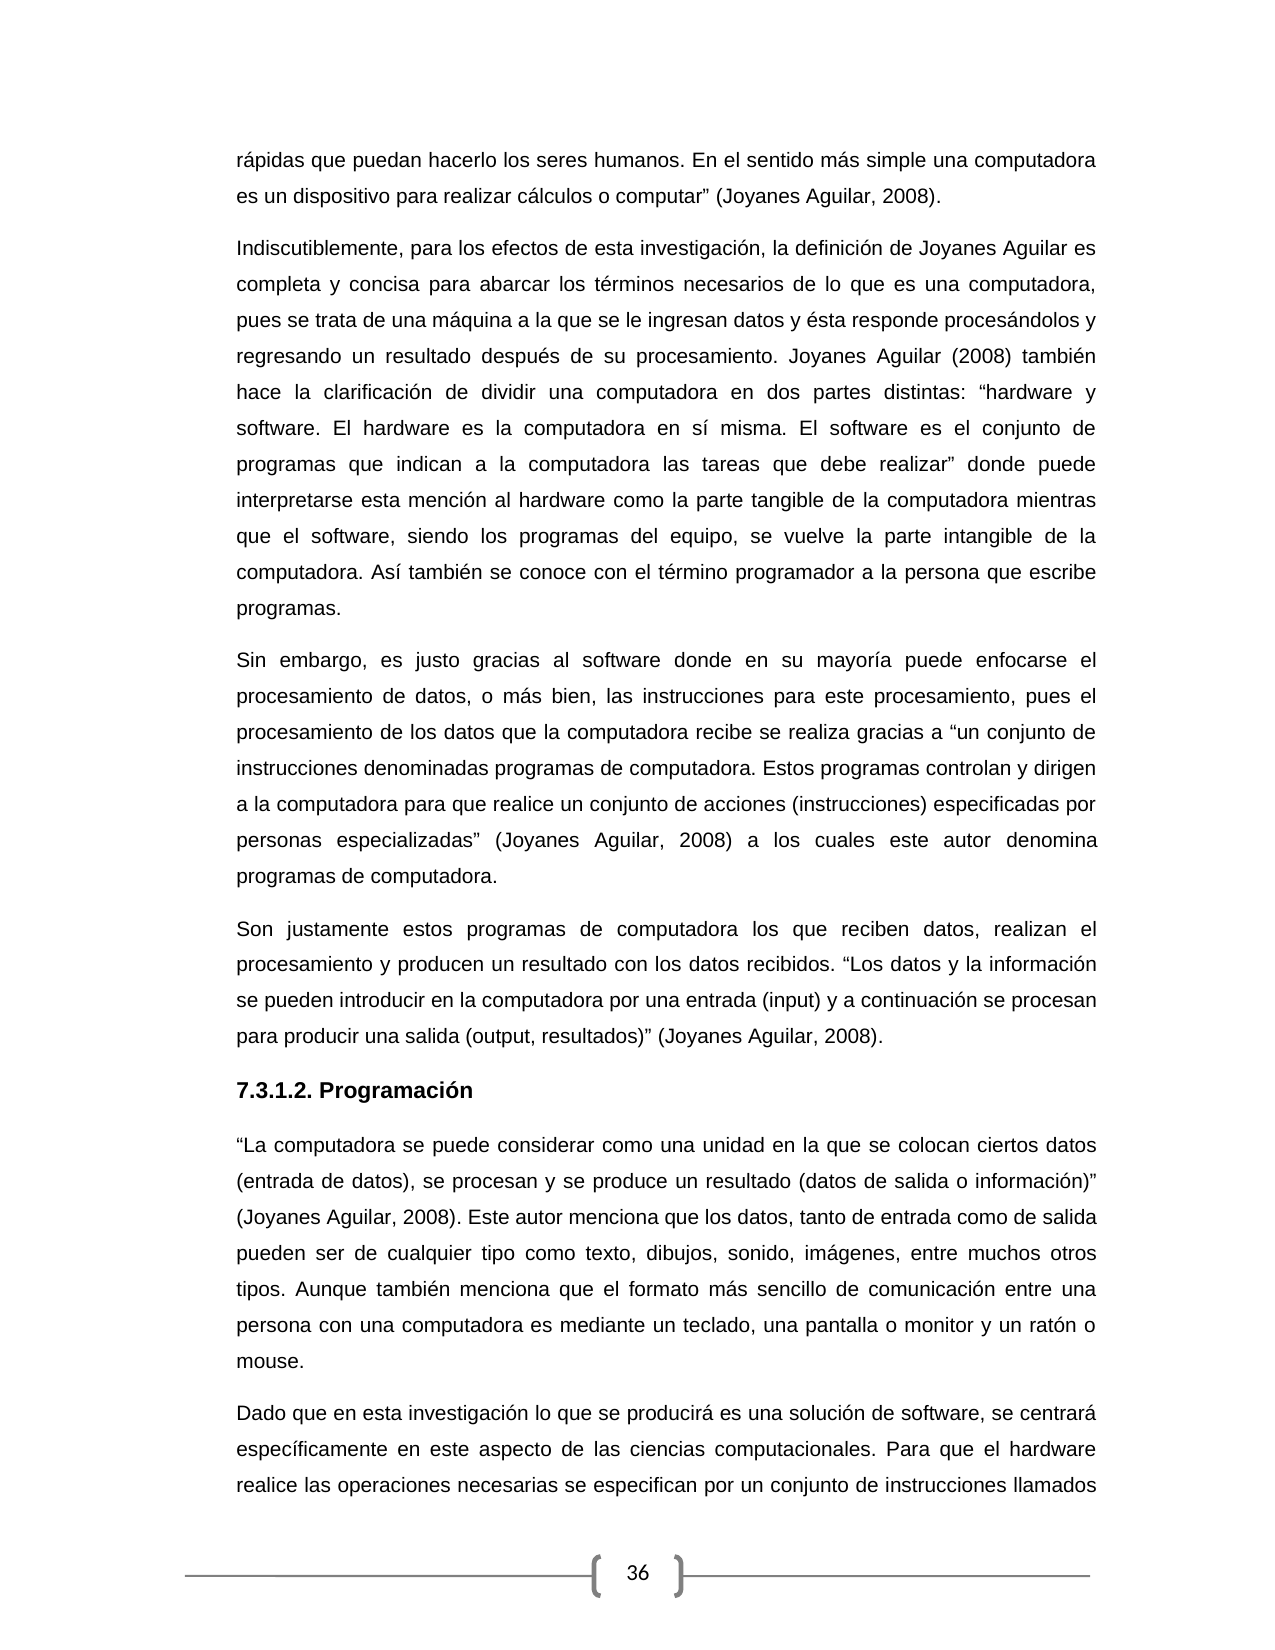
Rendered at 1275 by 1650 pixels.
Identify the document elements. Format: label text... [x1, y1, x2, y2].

text Indiscutiblemente, para los efectos de esta investigación, la definición de Joyanes Aguilar es completa y concisa para abarcar los términos necesarios de lo que es una computadora, pues se trata de una máquina a la que se le ingresan datos y ésta responde procesándolos y regresando un resultado después de su procesamiento. Joyanes Aguilar (2008) también hace la clarificación de dividir una computadora en dos partes distintas: “hardware y software. El hardware es la computadora en sí misma. El software es el conjunto de programas que indican a la computadora las tareas que debe realizar” donde puede interpretarse esta mención al hardware como la parte tangible de la computadora mientras que el software, siendo los programas del equipo, se vuelve la parte intangible de la computadora. Así también se conoce con el término programador a la persona que escribe programas. [236, 236, 1098, 619]
text Son justamente estos programas de computadora los que reciben datos, realizan el procesamiento y producen un resultado con los datos recibidos. “Los datos y la información se pueden introducir en la computadora por una entrada (input) y a continuación se procesan para producir una salida (output, resultados)” . [236, 916, 1098, 1048]
text Sin embargo, es justo gracias al software donde en su mayoría puede enfocarse el procesamiento de datos, o más bien, las instrucciones para este procesamiento, pues el procesamiento de los datos que la computadora recibe se realiza gracias a “un conjunto de instrucciones denominadas programas de computadora. Estos programas controlan y dirigen a la computadora para que realice un conjunto de acciones (instrucciones) especificadas por personas especializadas” a los cuales este autor denomina programas de computadora. [236, 648, 1098, 888]
text “La computadora se puede considerar como una unidad en la que se colocan ciertos datos (entrada de datos), se procesan y se produce un resultado (datos de salida o información)” . Este autor menciona que los datos, tanto de entrada como de salida pueden ser de cualquier tipo como texto, dibujos, sonido, imágenes, entre muchos otros tipos. Aunque también menciona que el formato más sencillo de comunicación entre una persona con una computadora es mediante un teclado, una pantalla o monitor y un ratón o mouse. [236, 1133, 1098, 1372]
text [236, 148, 1098, 207]
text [236, 1401, 1098, 1497]
text 7.3.1.2. Programación [236, 1077, 1098, 1103]
